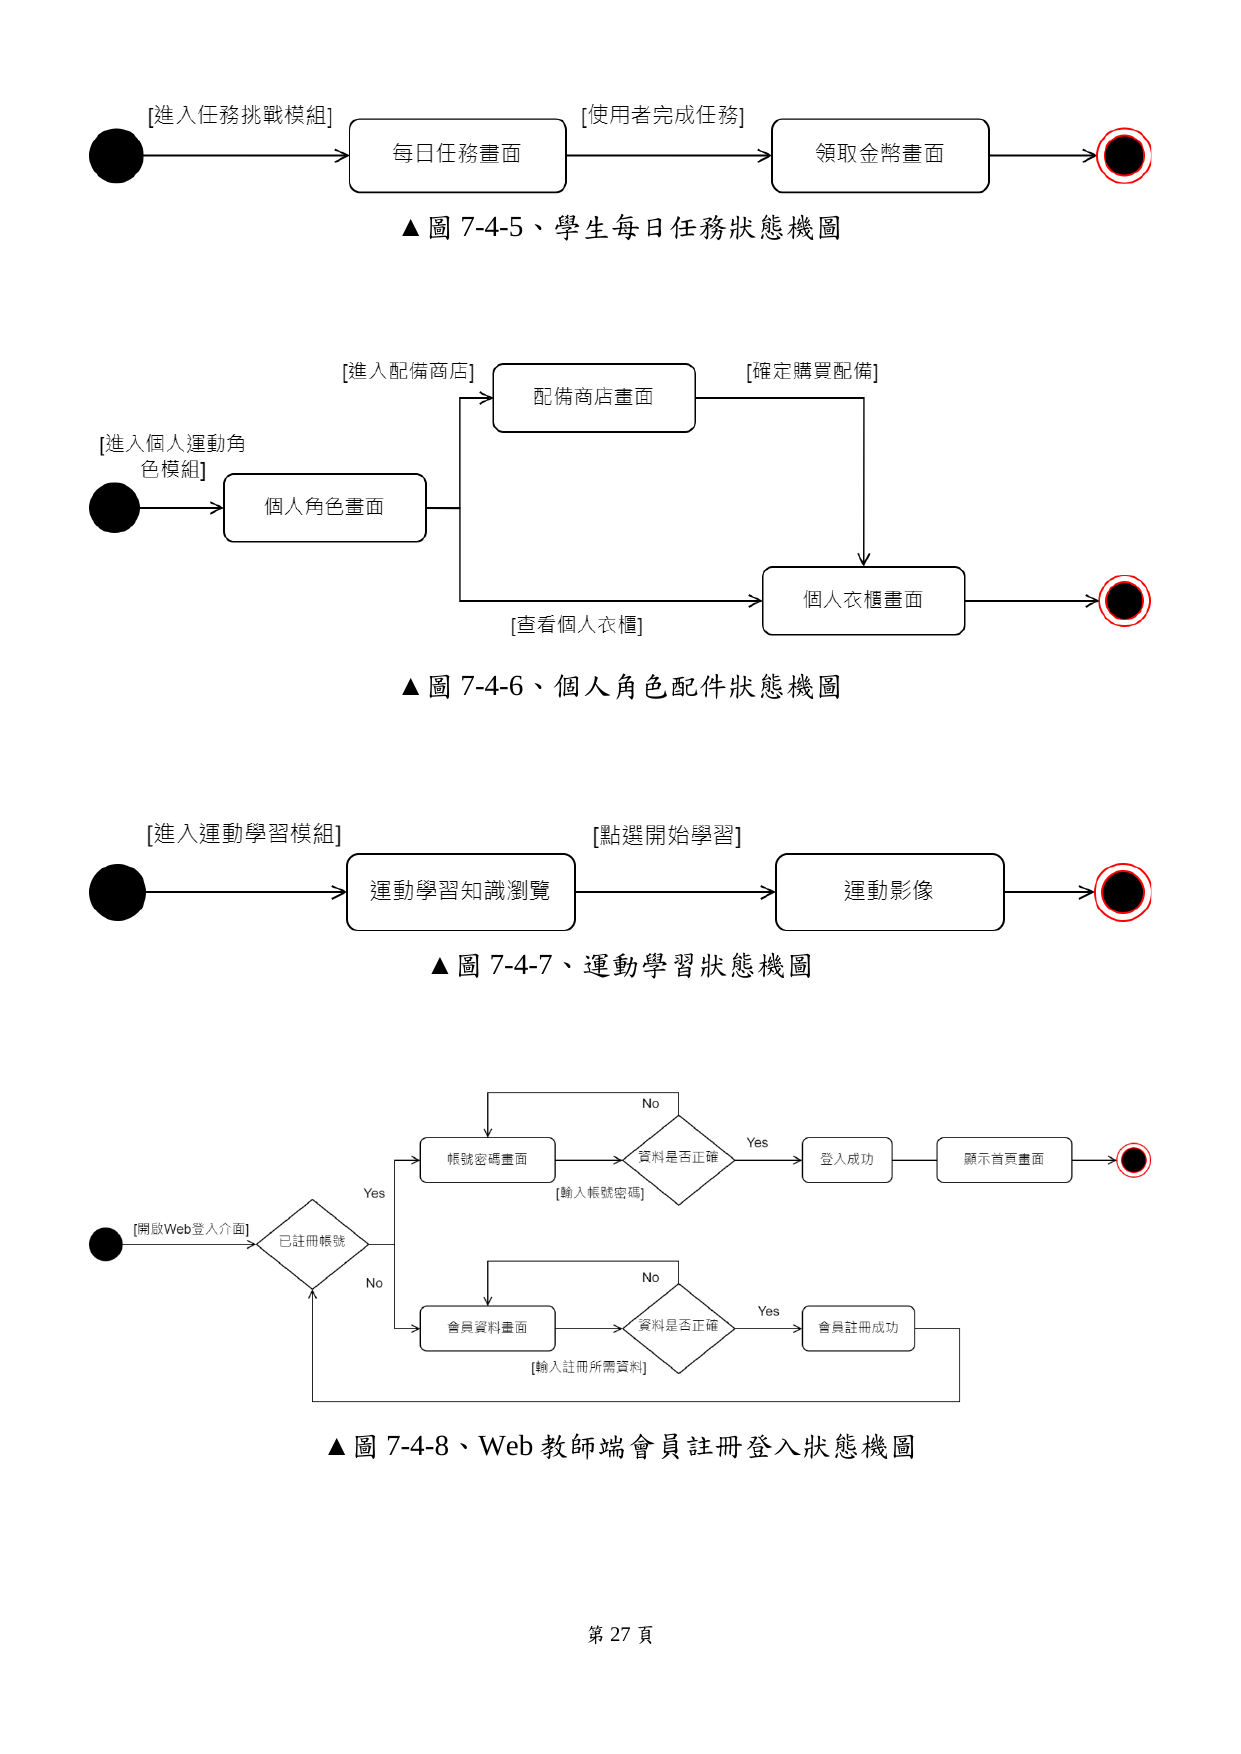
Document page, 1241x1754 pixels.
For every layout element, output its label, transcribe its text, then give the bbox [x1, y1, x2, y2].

text ▲圖7-4-7、運動學習狀態機圖 [89, 945, 1152, 980]
text ▲圖7-4-6、個人角色配件狀態機圖 [89, 666, 1152, 701]
text ▲圖7-4-5、學生每日任務狀態機圖 [89, 208, 1152, 243]
picture [88, 805, 1152, 931]
picture [88, 347, 1152, 652]
text ▲圖7-4-8、Web教師端會員註冊登入狀態機圖 [89, 1426, 1152, 1462]
picture [88, 1084, 1152, 1412]
picture [88, 88, 1152, 194]
